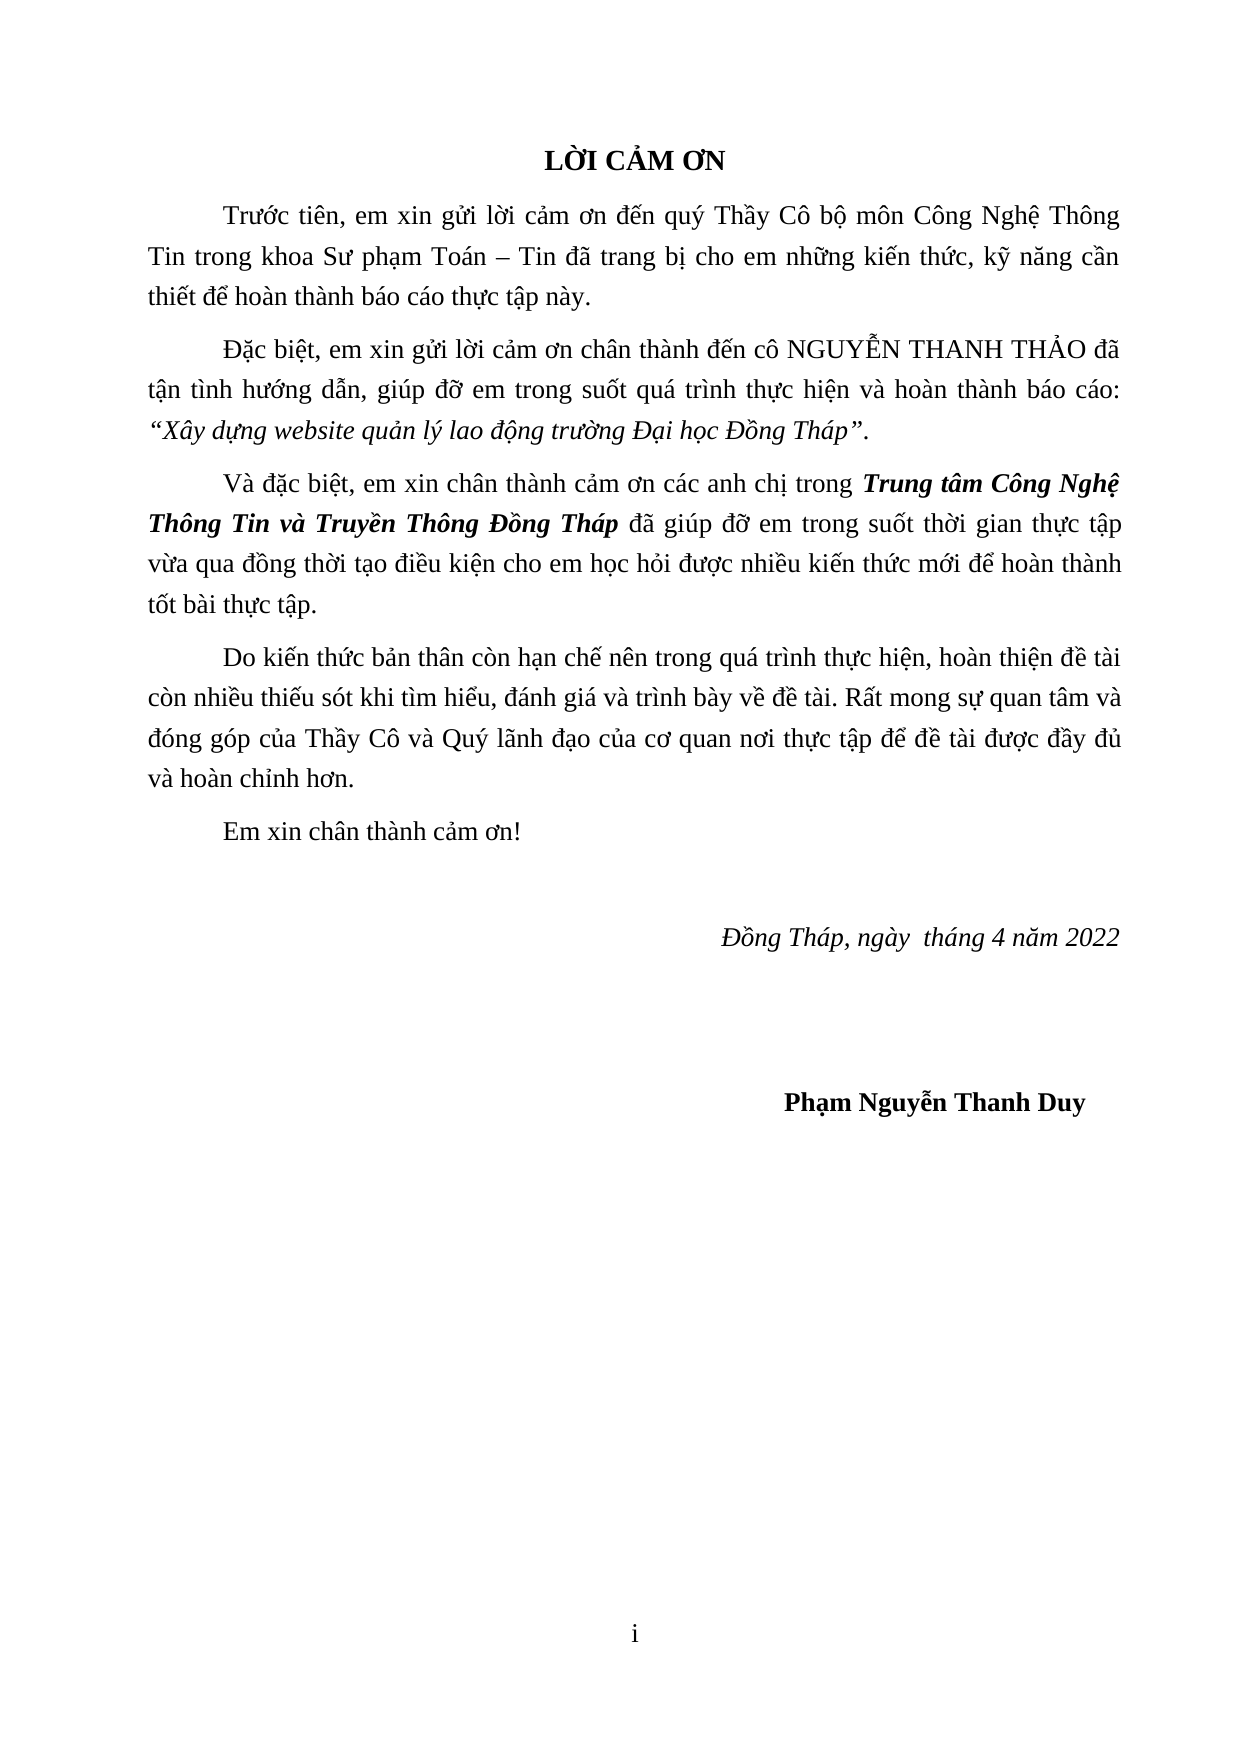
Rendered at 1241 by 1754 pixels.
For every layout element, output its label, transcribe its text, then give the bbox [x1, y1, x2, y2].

subtitle LỜI CẢM ƠN [148, 143, 1122, 177]
text Đặc biệt, em xin gửi lời cảm ơn chân thành đến cô NGUYỄN THANH THẢO đã tận tình hướng dẫn, giúp đỡ em trong suốt quá trình thực hiện và hoàn thành báo cáo: “Xây dựng website quản lý lao động trường Đại học Đồng Tháp”. [148, 333, 1122, 445]
text Đồng Tháp, ngày tháng 4 năm 2022 [148, 921, 1122, 952]
text Do kiến thức bản thân còn hạn chế nên trong quá trình thực hiện, hoàn thiện đề tài còn nhiều thiếu sót khi tìm hiểu, đánh giá và trình bày về đề tài. Rất mong sự quan tâm và đóng góp của Thầy Cô và Quý lãnh đạo của cơ quan nơi thực tập để đề tài được đầy đủ và hoàn chỉnh hơn. [148, 641, 1122, 793]
text Và đặc biệt, em xin chân thành cảm ơn các anh chị trong Trung tâm Công Nghệ Thông Tin và Truyền Thông Đồng Tháp đã giúp đỡ em trong suốt thời gian thực tập vừa qua đồng thời tạo điều kiện cho em học hỏi được nhiều kiến thức mới để hoàn thành tốt bài thực tập. [148, 467, 1122, 619]
text Trước tiên, em xin gửi lời cảm ơn đến quý Thầy Cô bộ môn Công Nghệ Thông Tin trong khoa Sư phạm Toán – Tin đã trang bị cho em những kiến thức, kỹ năng cần thiết để hoàn thành báo cáo thực tập này. [148, 199, 1122, 311]
text Phạm Nguyễn Thanh Duy [673, 1086, 1122, 1117]
text Em xin chân thành cảm ơn! [148, 815, 1122, 846]
